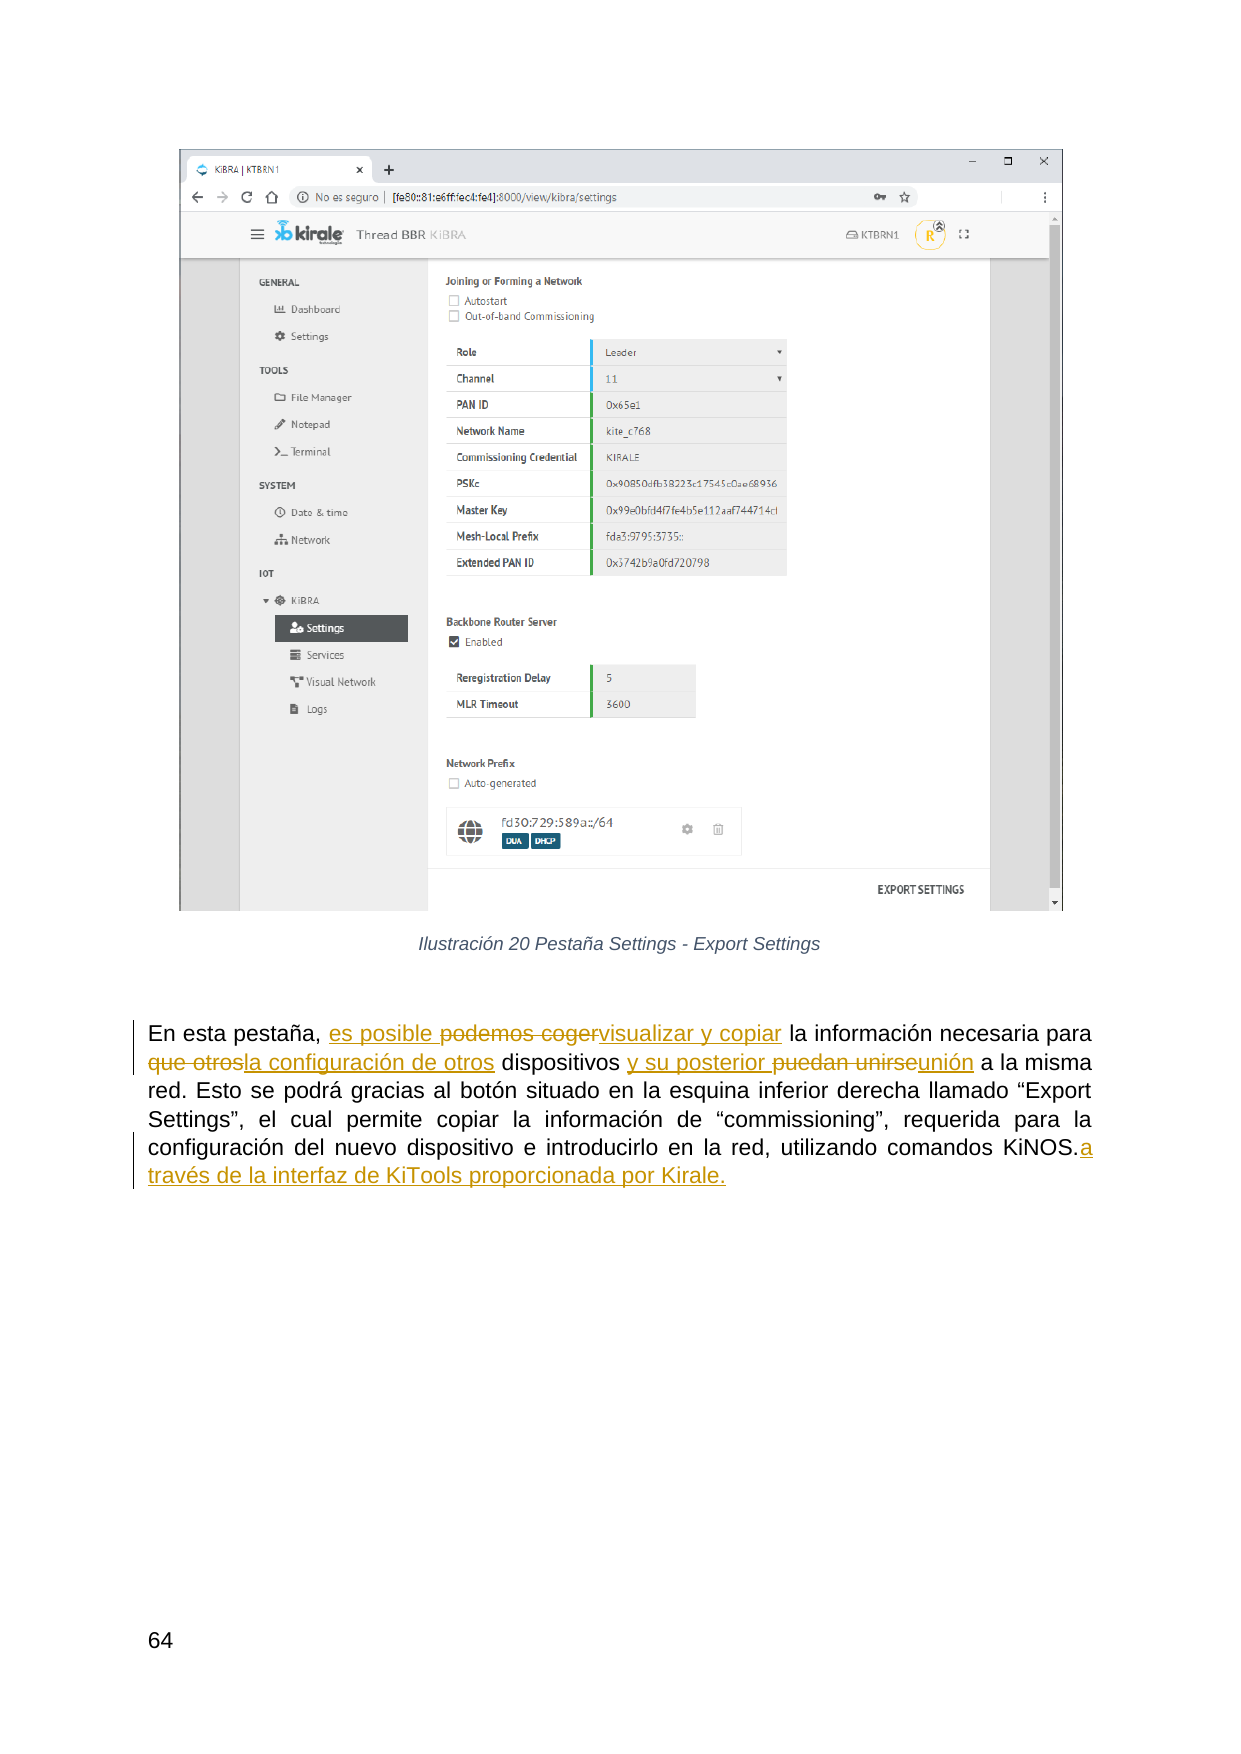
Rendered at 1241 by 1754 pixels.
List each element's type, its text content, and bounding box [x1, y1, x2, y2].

picture [177, 147, 1063, 912]
text En esta pestaña, la información necesaria para dispositivos a la misma red. Esto se podrá gracias al botón situado en la esquina inferior derecha llamado “Export Settings”, el cual permite copiar la información de “commissioning”, requerida para la configuración del nuevo dispositivo e introducirlo en la red, utilizando comandos KiNOS. [148, 1020, 1092, 1189]
text Ilustración Pestaña Settings - Export Settings [148, 933, 1092, 954]
